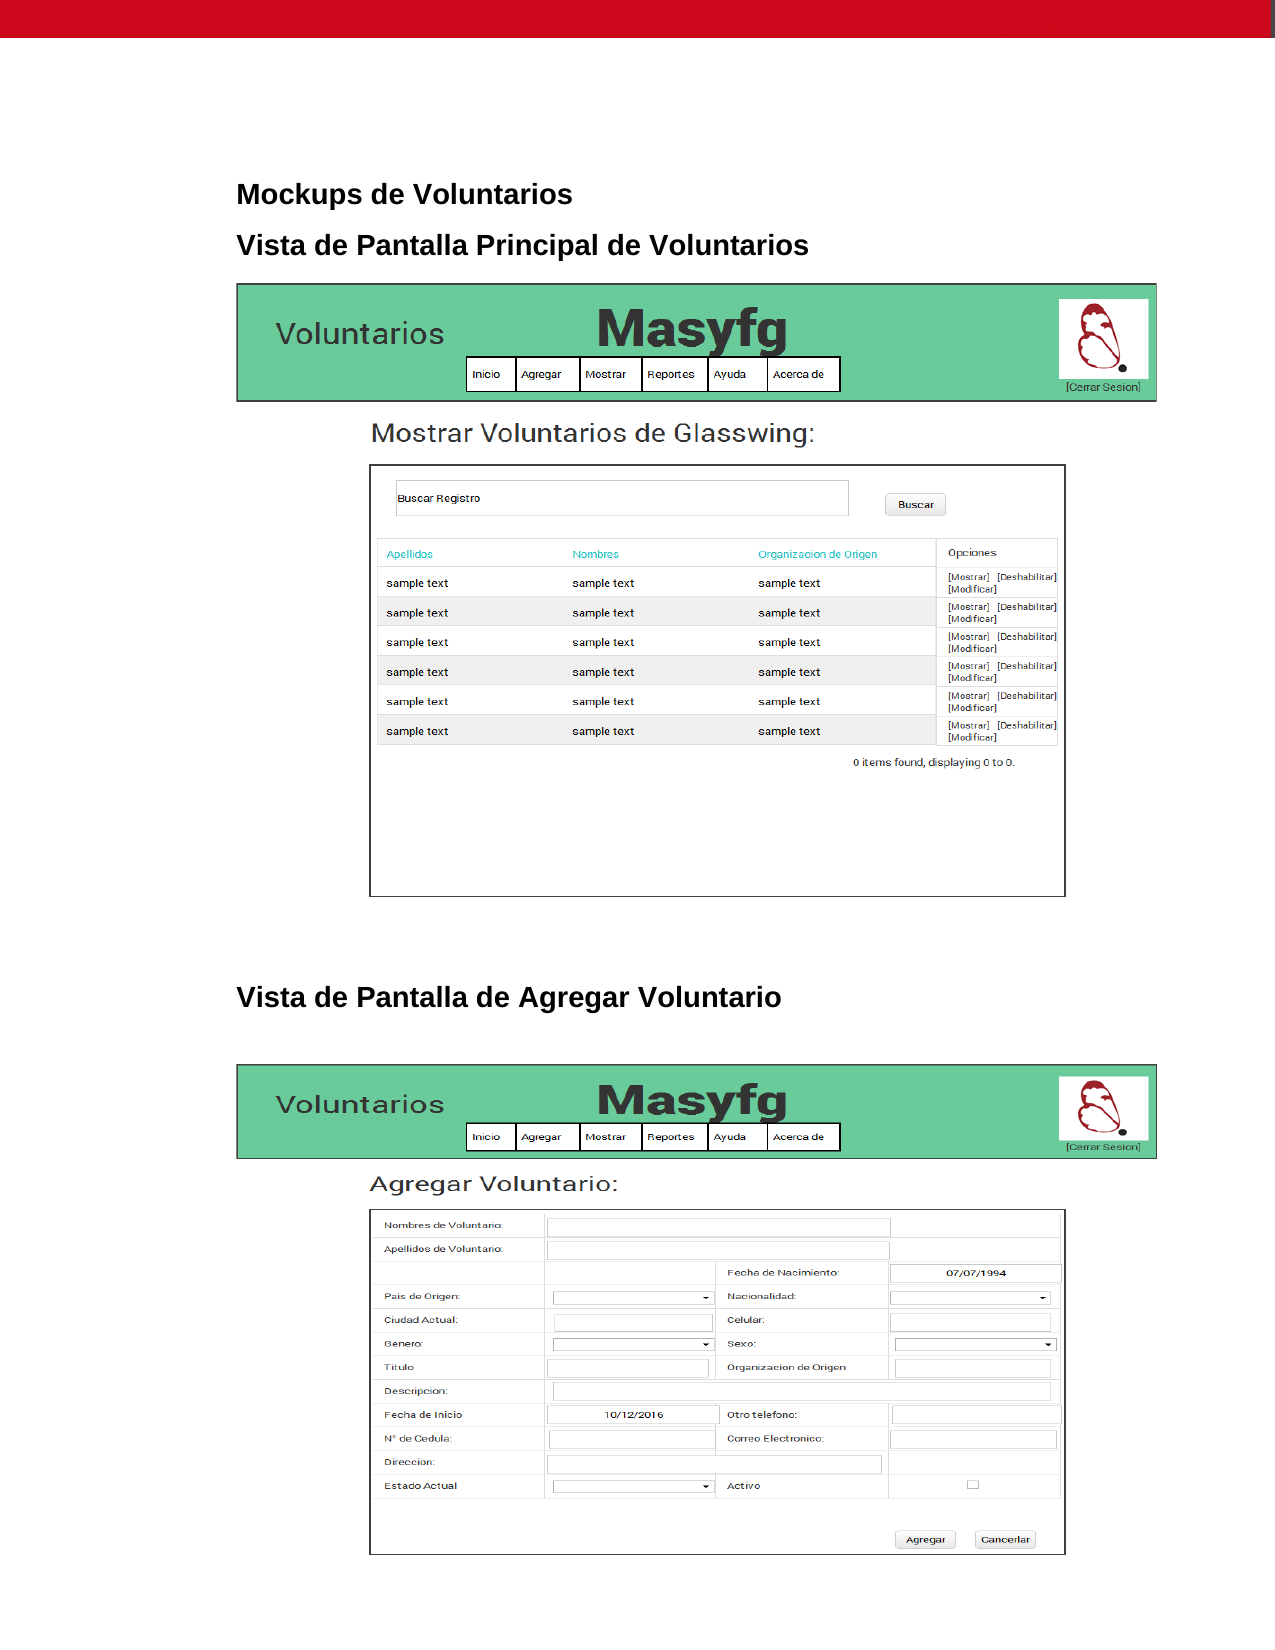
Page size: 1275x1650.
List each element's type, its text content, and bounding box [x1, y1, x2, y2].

text Vista de Pantalla Principal de Voluntarios [236, 227, 1127, 261]
picture [236, 1064, 1157, 1555]
picture [0, 0, 1275, 38]
text Mockups de Voluntarios [236, 177, 1127, 211]
picture [236, 283, 1157, 897]
text Vista de Pantalla de Agregar Voluntario [236, 980, 1127, 1014]
